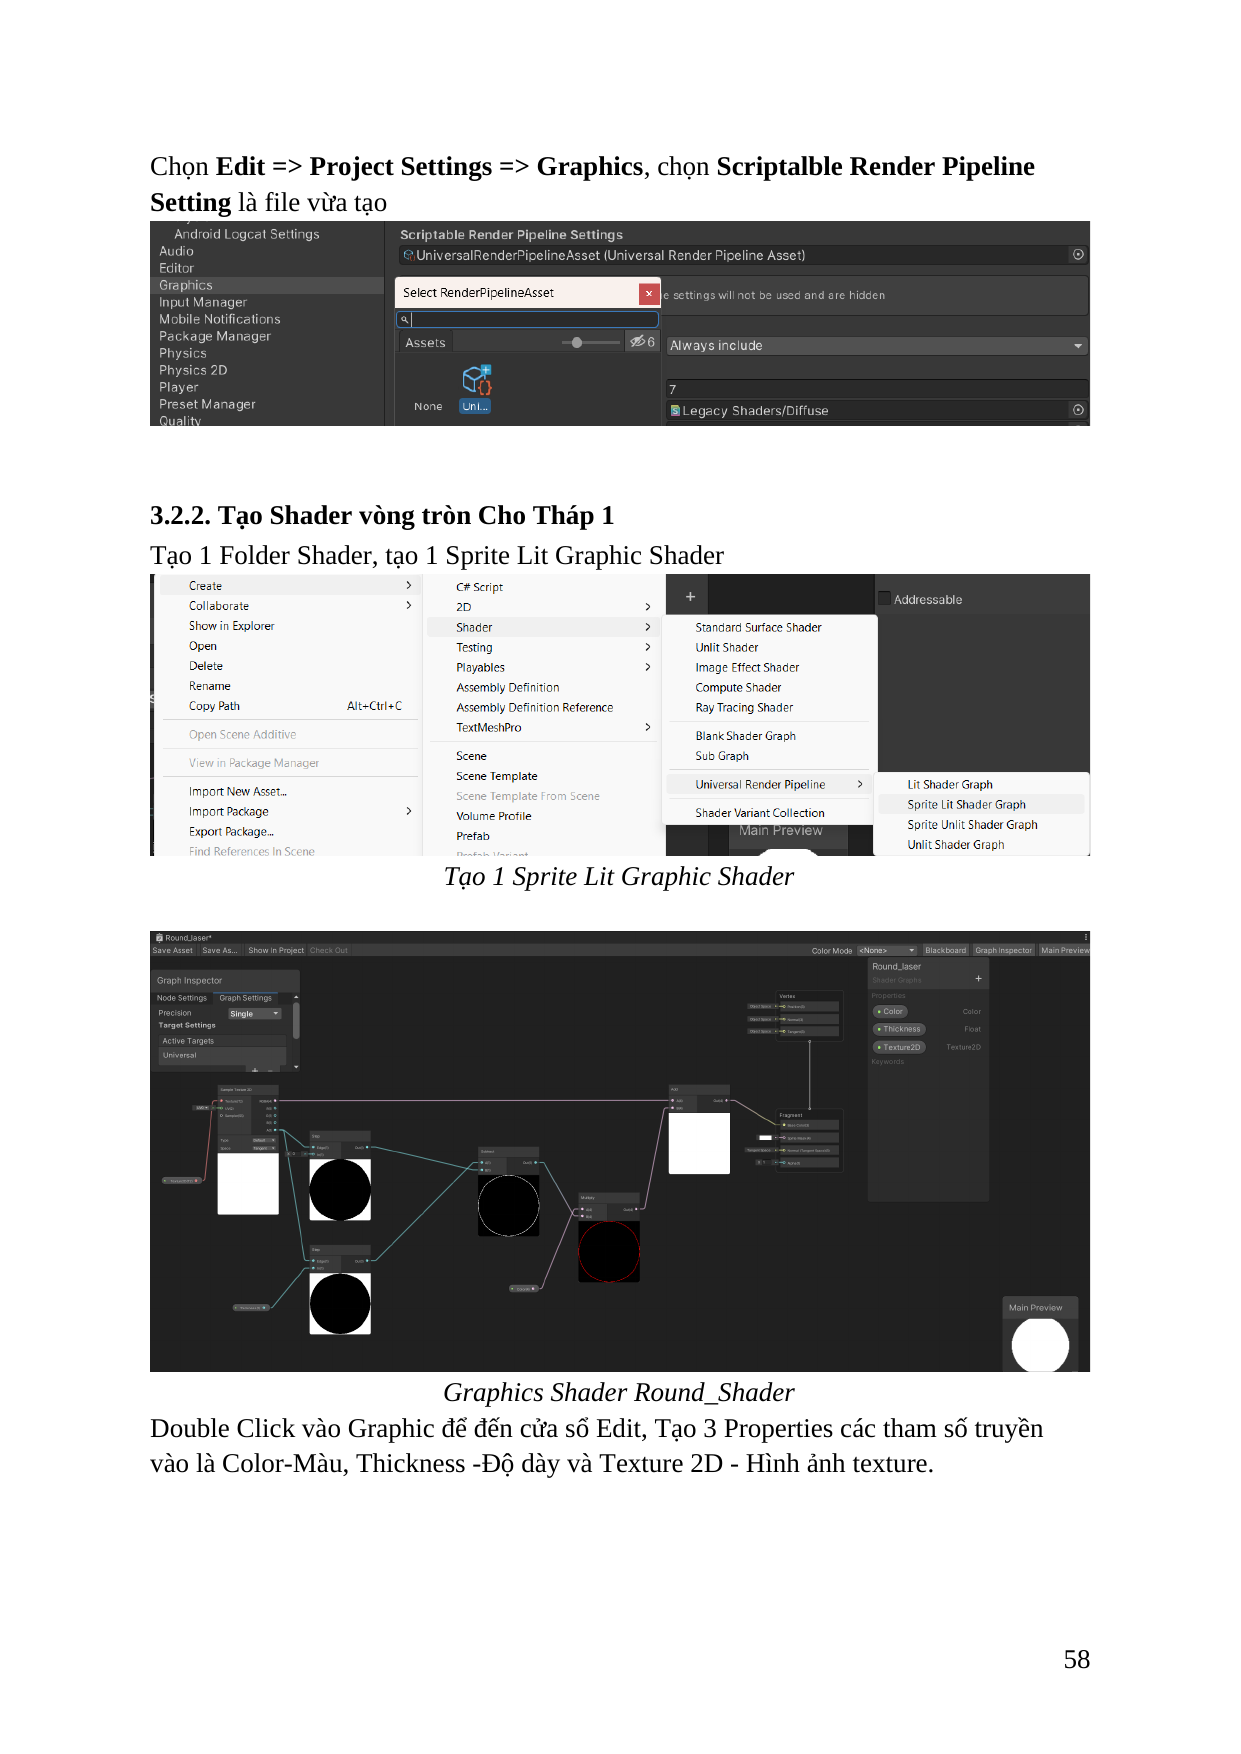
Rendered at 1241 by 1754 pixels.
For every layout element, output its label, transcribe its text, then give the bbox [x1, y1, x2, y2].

subtitle 3.2.2. Tạo Shader vòng tròn Cho Tháp 1 [150, 499, 1090, 530]
picture [150, 574, 1091, 856]
text Chọn Edit => Project Settings => Graphics, chọn Scriptalble Render Pipeline Setting là file vừa tạo [150, 150, 1090, 217]
text Double Click vào Graphic để đến cửa sổ Edit, Tạo 3 Properties các tham số truyền vào là Color-Màu, Thickness -Độ dày và Texture 2D - Hình ảnh texture. [150, 1412, 1090, 1478]
picture [150, 221, 1091, 426]
subtitle Tạo 1 Sprite Lit Graphic Shader [150, 860, 1090, 891]
picture [150, 931, 1091, 1372]
subtitle Graphics Shader Round_Shader [150, 1376, 1090, 1407]
text Tạo 1 Folder Shader, tạo 1 Sprite Lit Graphic Shader [150, 539, 1090, 570]
